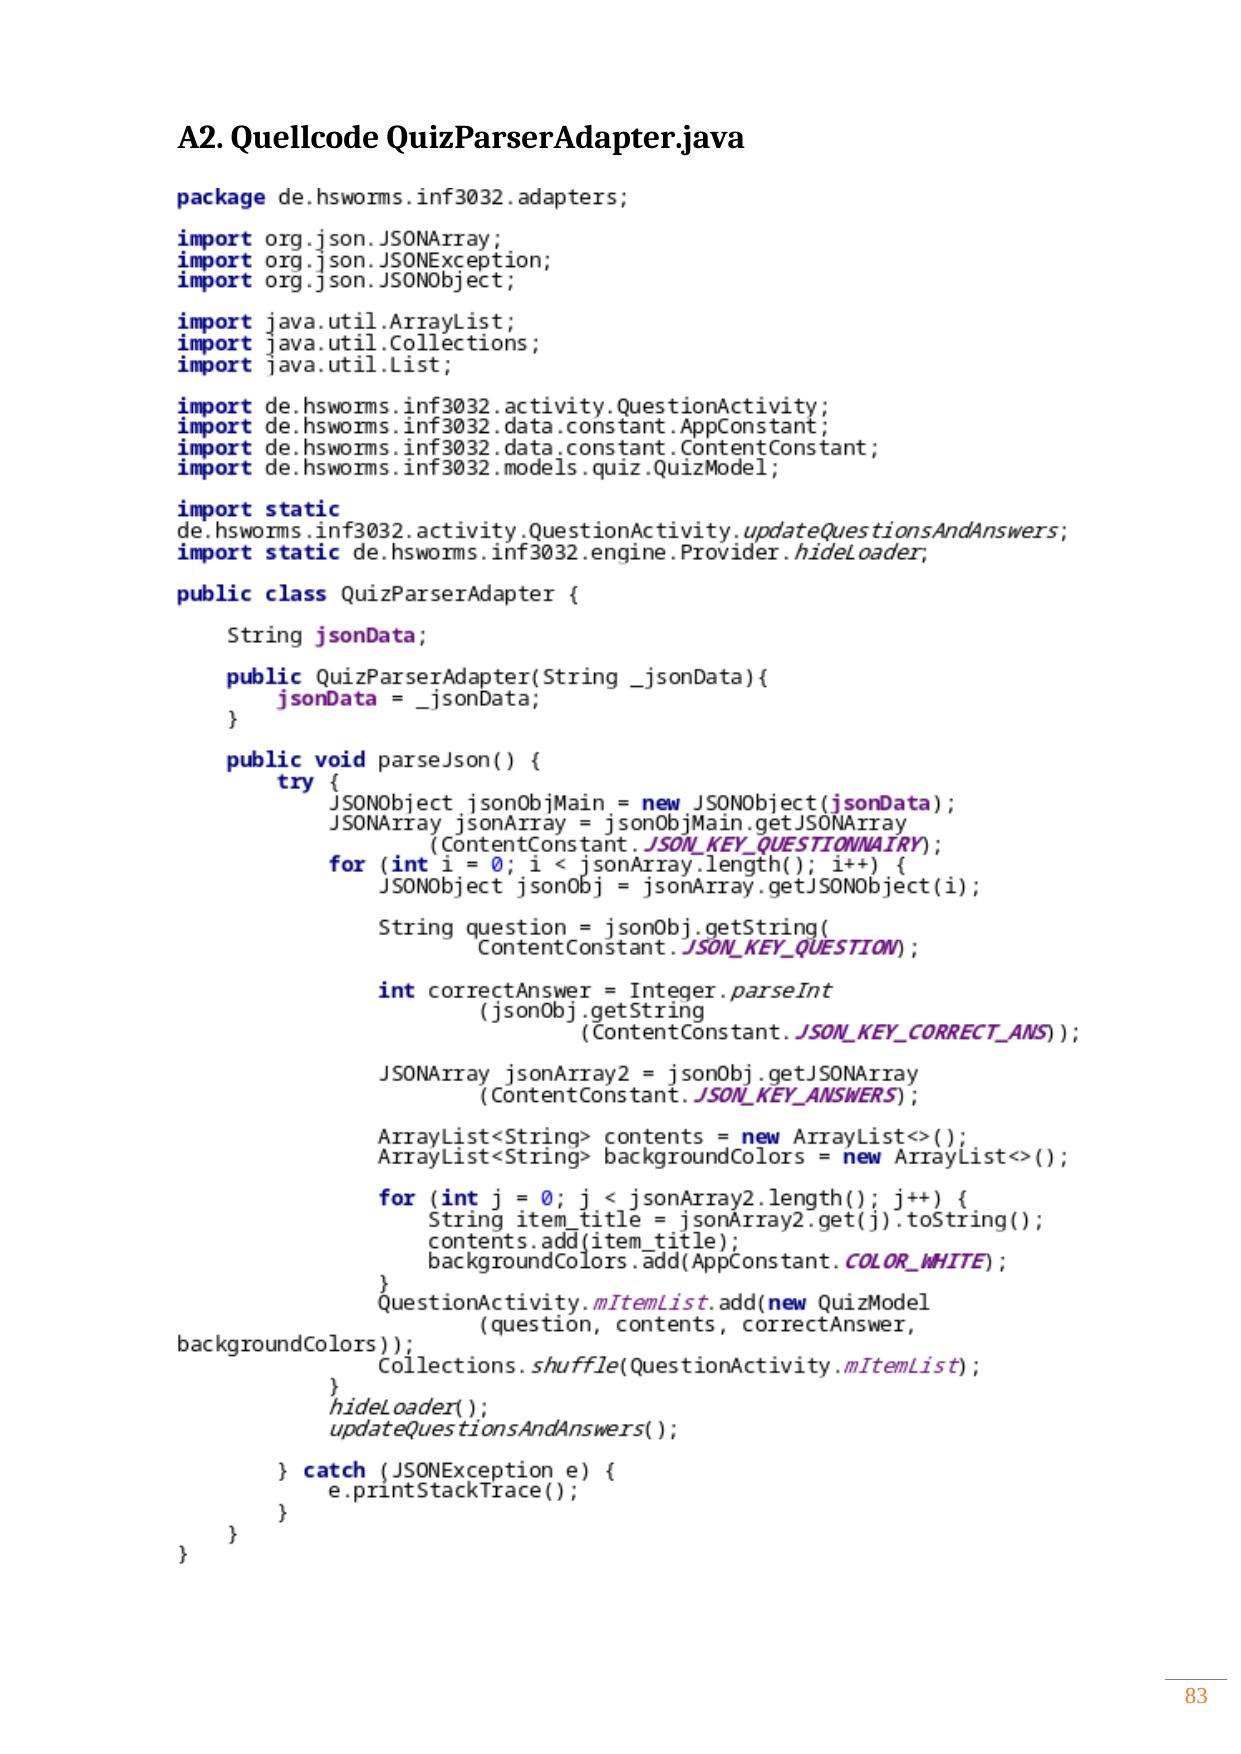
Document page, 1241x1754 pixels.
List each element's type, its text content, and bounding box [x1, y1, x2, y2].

subtitle A2. Quellcode QuizParserAdapter.java [177, 118, 1152, 156]
